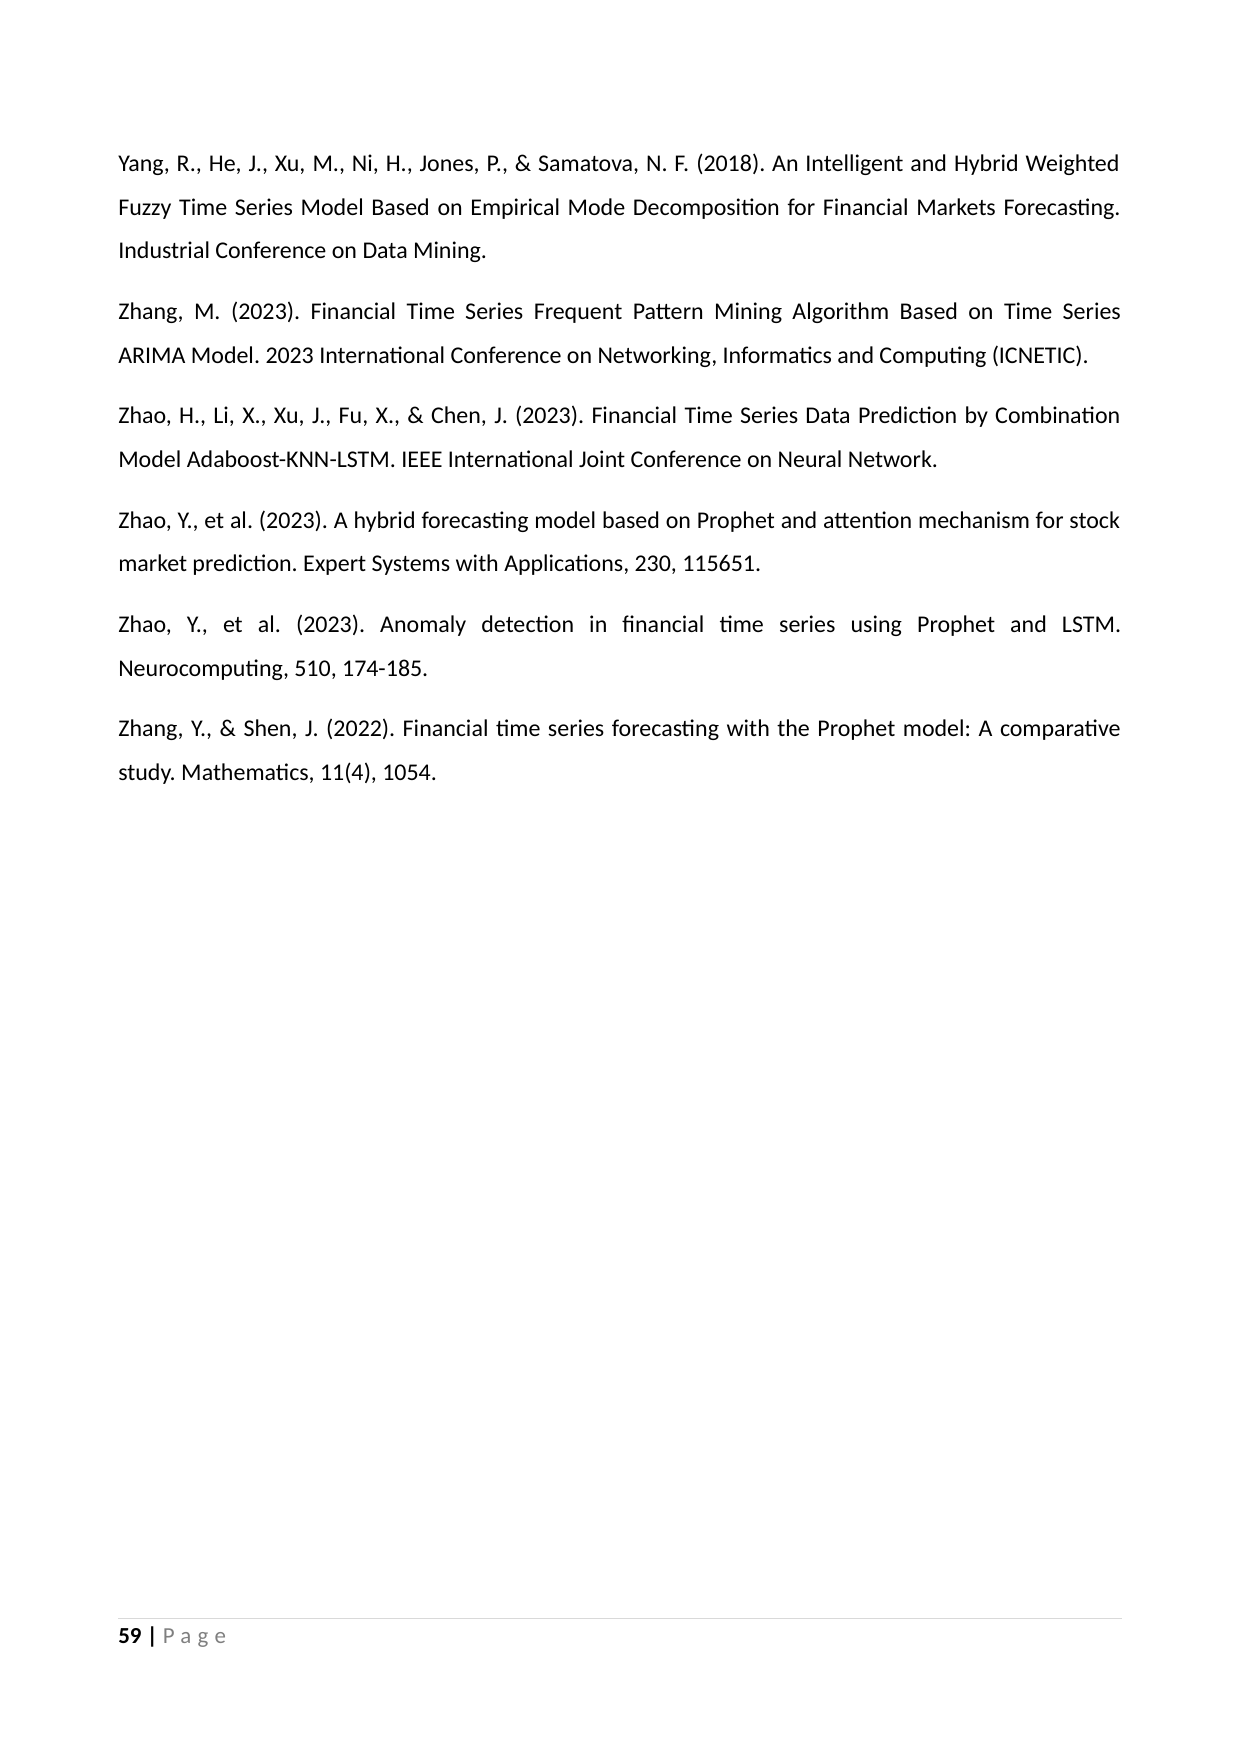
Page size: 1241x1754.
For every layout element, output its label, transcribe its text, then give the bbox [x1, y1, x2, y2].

text Zhang, M. (2023). Financial Time Series Frequent Pattern Mining Algorithm Based on Time Series ARIMA Model. 2023 International Conference on Networking, Informatics and Computing (ICNETIC). [118, 296, 1122, 369]
text Zhao, Y., et al. (2023). Anomaly detection in financial time series using Prophet and LSTM. Neurocomputing, 510, 174-185. [118, 609, 1122, 682]
text Zhang, Y., & Shen, J. (2022). Financial time series forecasting with the Prophet model: A comparative study. Mathematics, 11(4), 1054. [118, 713, 1122, 787]
text Zhao, H., Li, X., Xu, J., Fu, X., & Chen, J. (2023). Financial Time Series Data Prediction by Combination Model Adaboost-KNN-LSTM. IEEE International Joint Conference on Neural Network. [118, 400, 1122, 473]
text Zhao, Y., et al. (2023). A hybrid forecasting model based on Prophet and attention mechanism for stock market prediction. Expert Systems with Applications, 230, 115651. [118, 505, 1122, 578]
text Yang, R., He, J., Xu, M., Ni, H., Jones, P., & Samatova, N. F. (2018). An Intelligent and Hybrid Weighted Fuzzy Time Series Model Based on Empirical Mode Decomposition for Financial Markets Forecasting. Industrial Conference on Data Mining. [118, 148, 1122, 265]
